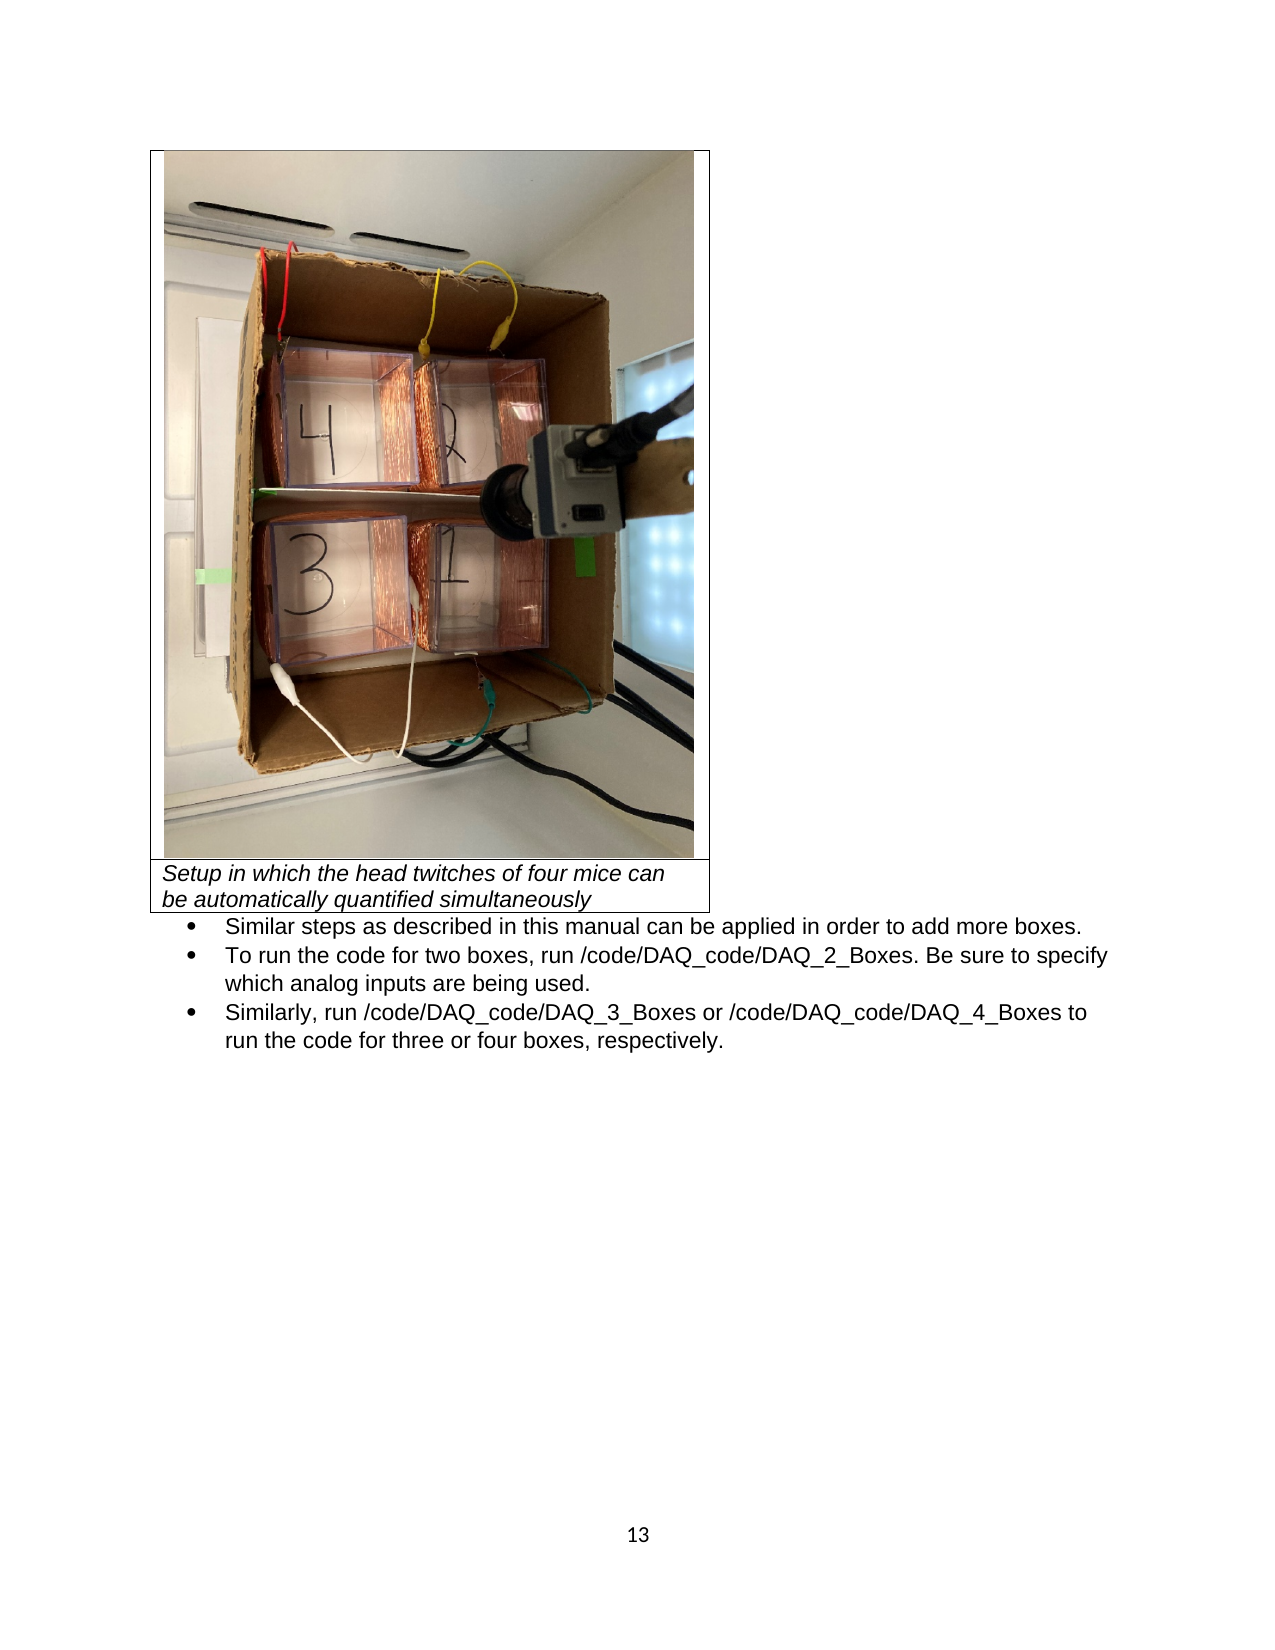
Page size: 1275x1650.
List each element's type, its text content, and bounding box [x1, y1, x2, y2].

table_cell Setup in which the head twitches of four mice can be automatically quantified simultaneously [151, 860, 709, 912]
list Similar steps as described in this manual can be applied in order to add more boxes. [187, 913, 1125, 940]
picture [164, 151, 694, 857]
list To run the code for two boxes, run /code/DAQ_code/DAQ_2_Boxes. Be sure to specify which analog inputs are being used. [187, 942, 1125, 997]
table_header [694, 151, 709, 858]
table_header [151, 151, 164, 858]
list Similarly, run /code/DAQ_code/DAQ_3_Boxes or /code/DAQ_code/DAQ_4_Boxes to run the code for three or four boxes, respectively. [187, 999, 1125, 1053]
